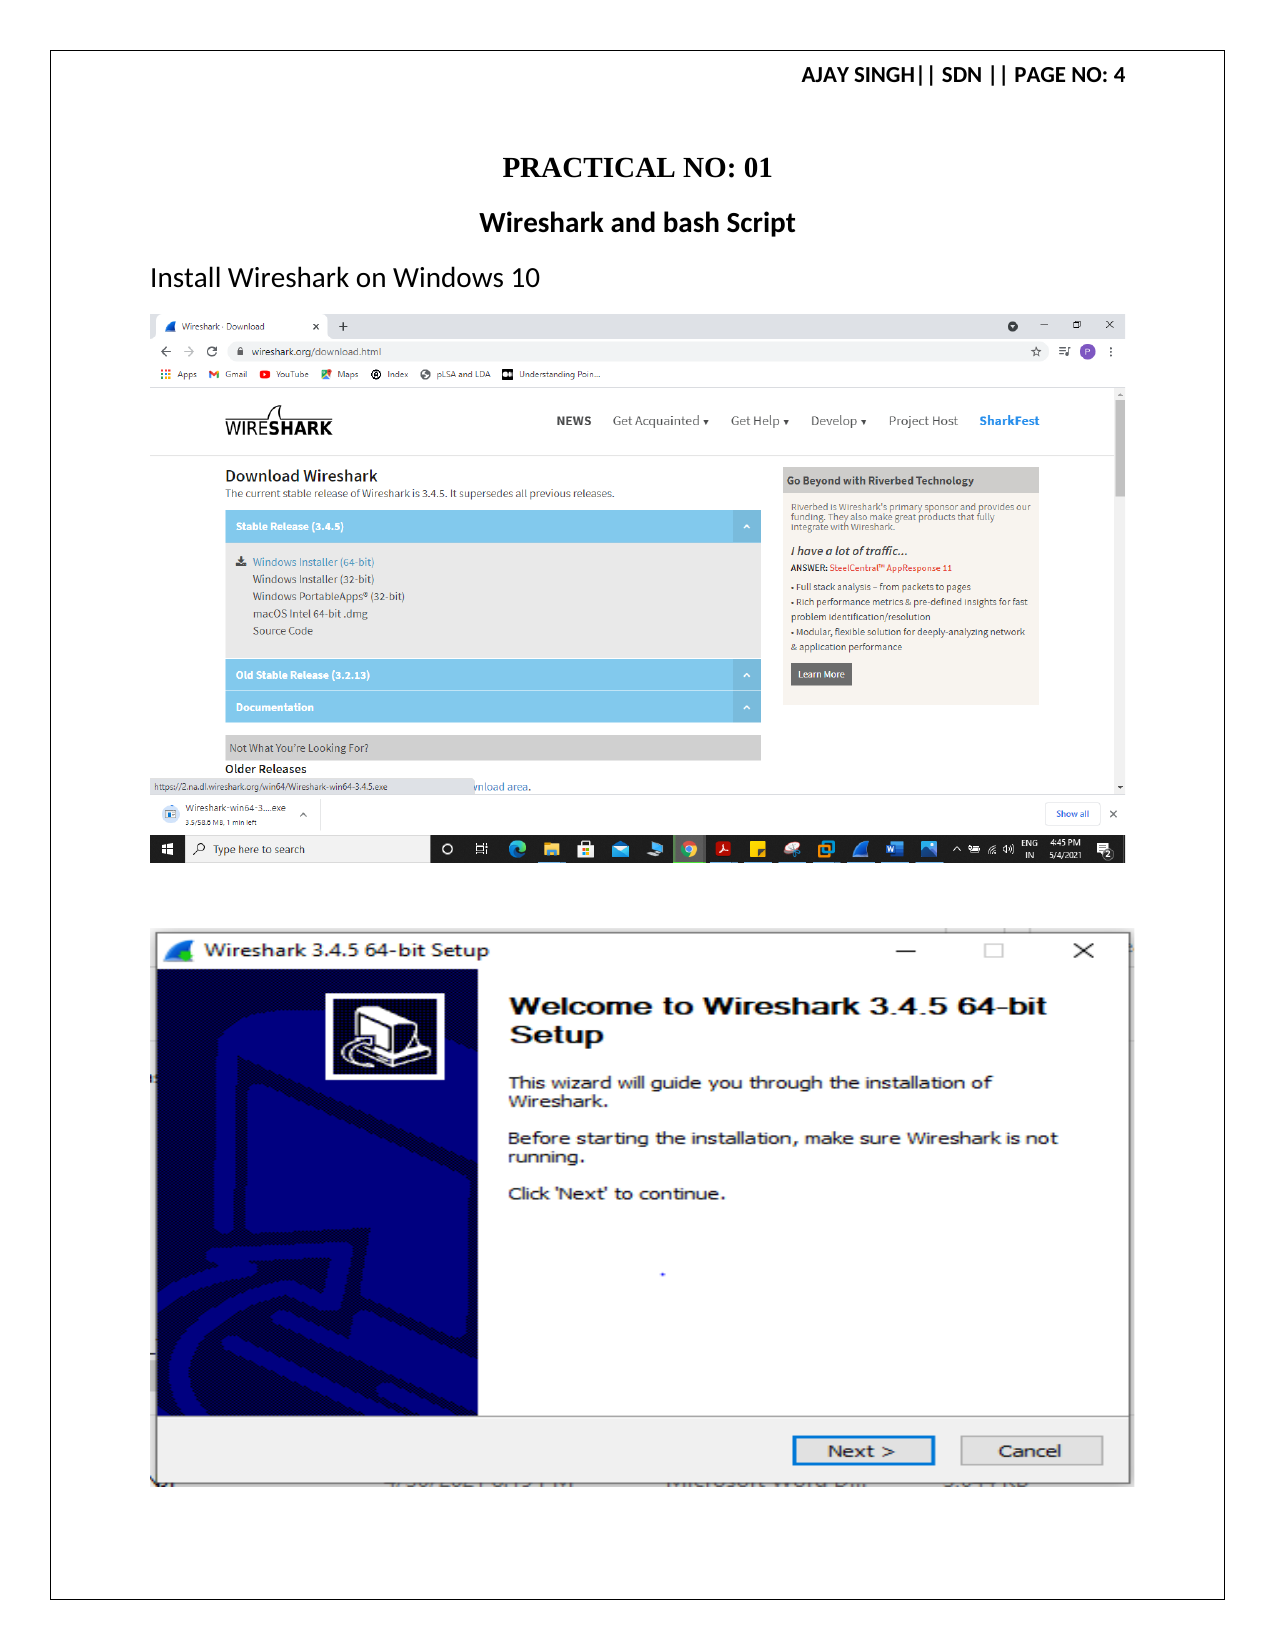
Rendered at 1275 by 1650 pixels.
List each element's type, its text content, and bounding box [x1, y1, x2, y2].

picture [150, 928, 1135, 1487]
text Wireshark and bash Script [150, 204, 1125, 240]
text Install Wireshark on Windows 10 [150, 259, 1125, 295]
picture [150, 314, 1125, 863]
text PRACTICAL NO: 01 [150, 150, 1125, 183]
